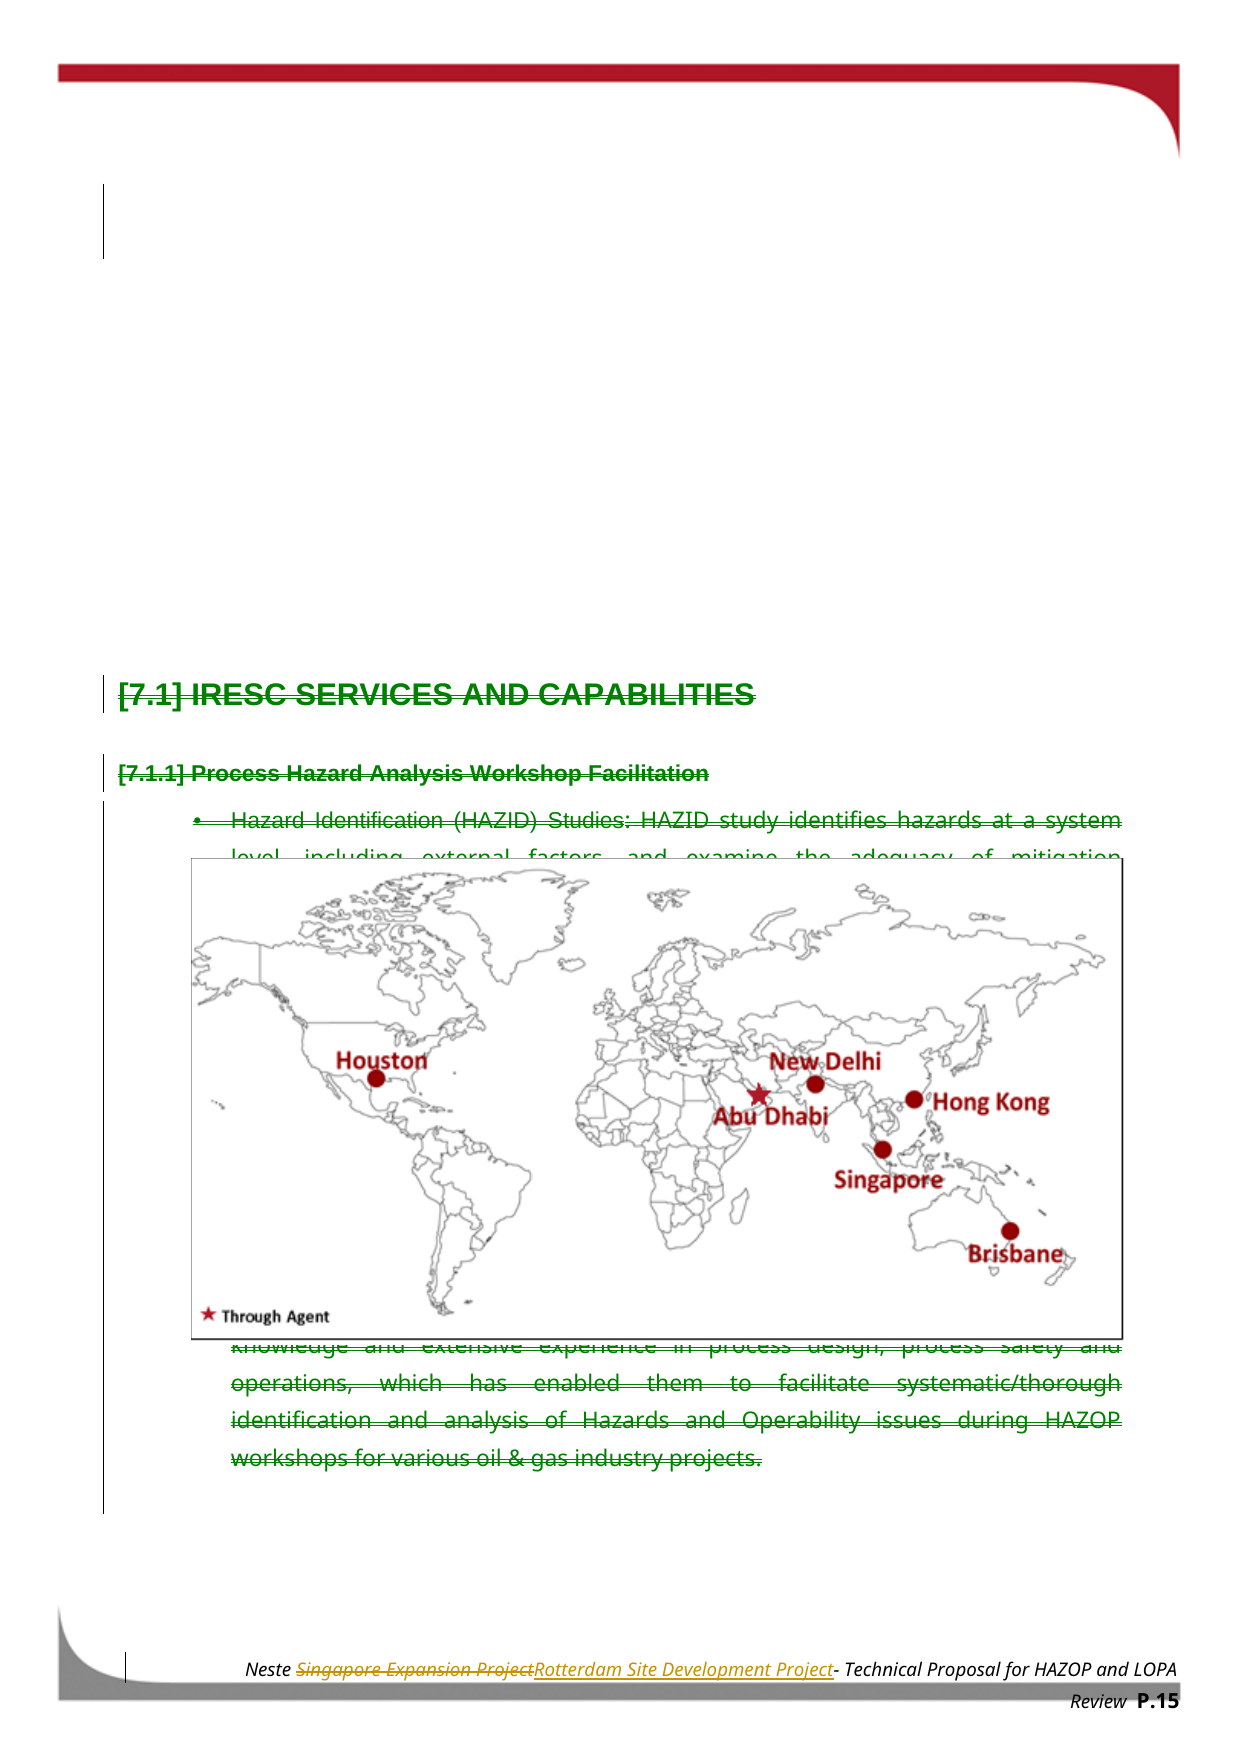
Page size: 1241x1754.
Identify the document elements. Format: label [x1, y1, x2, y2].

picture [191, 858, 1128, 1345]
picture [0, 1564, 1240, 1754]
picture [0, 6, 1241, 185]
